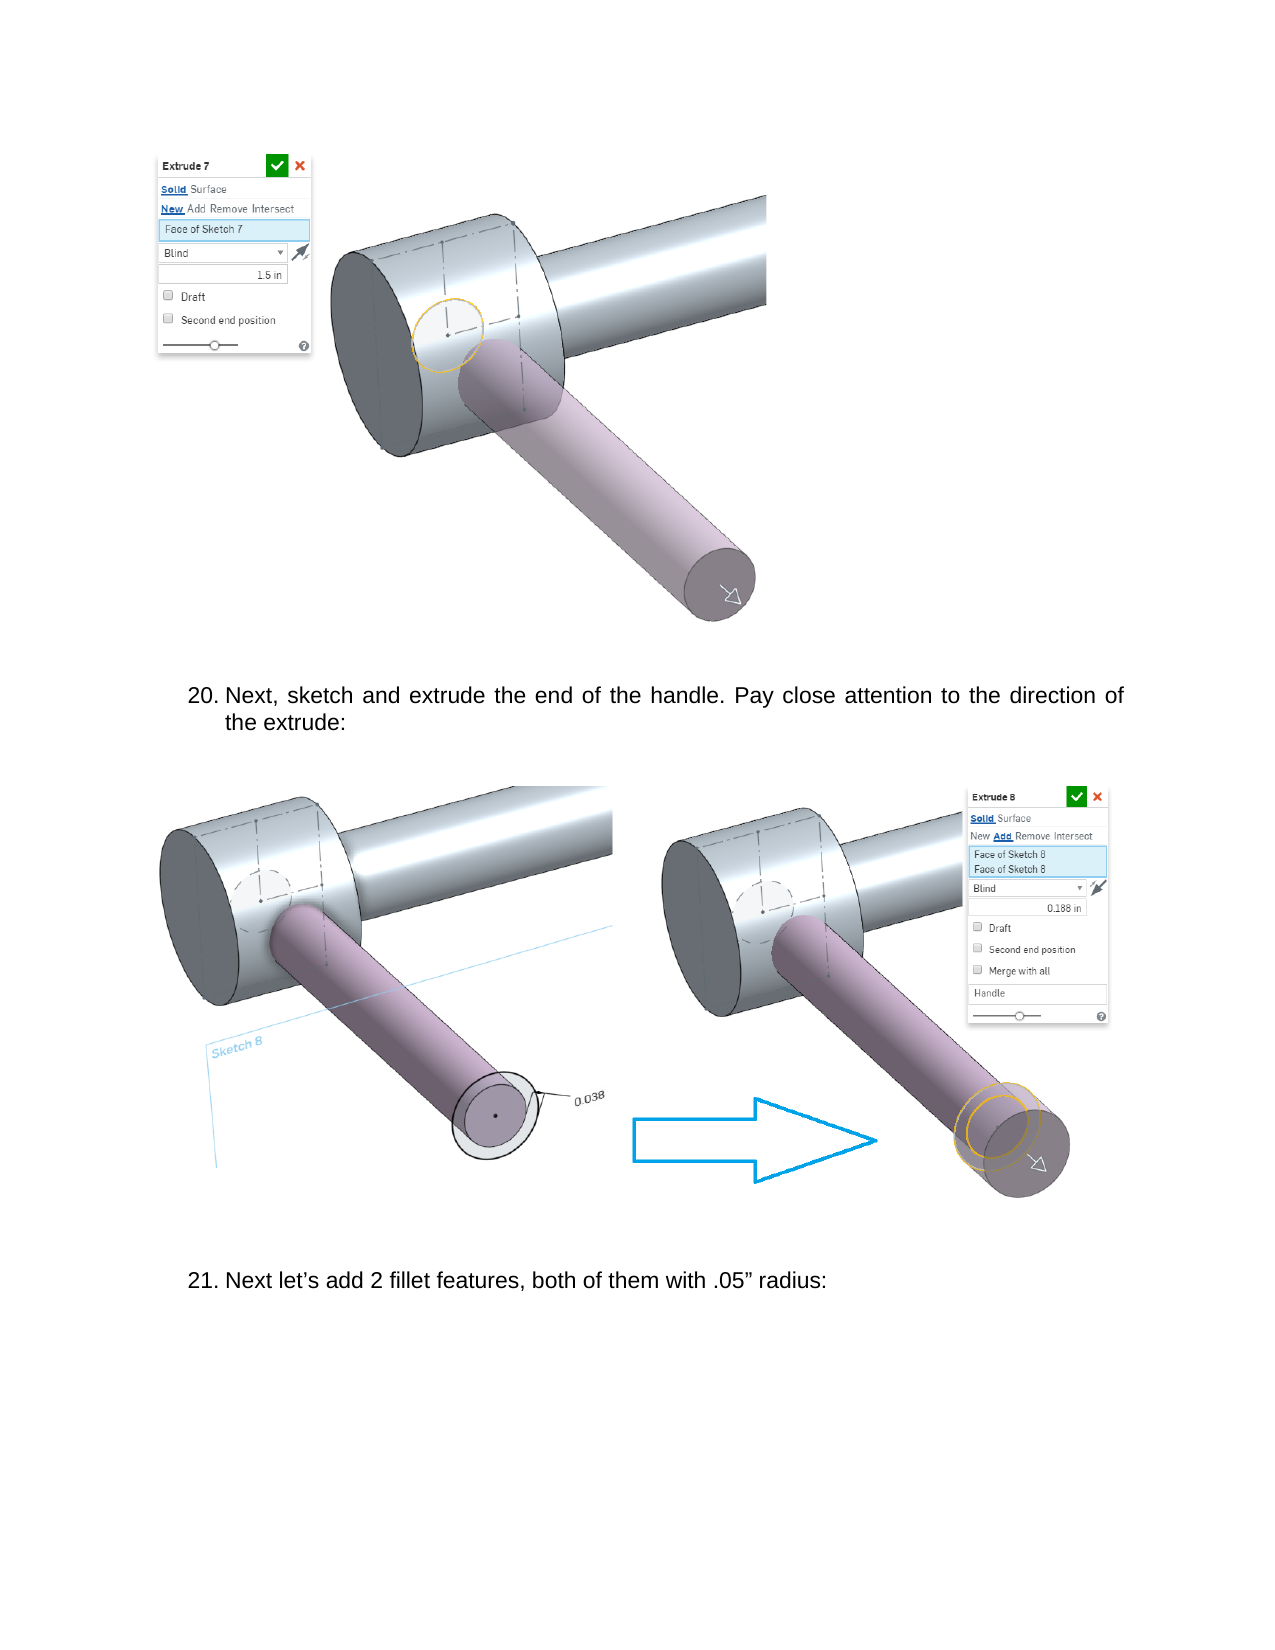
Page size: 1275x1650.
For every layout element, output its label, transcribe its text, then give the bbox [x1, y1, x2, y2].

picture [150, 786, 1125, 1216]
list Next let’s add 2 fillet features, both of them with .05” radius: [187, 1267, 1125, 1293]
list Next, sketch and extrude the end of the handle. Pay close attention to the direction of the extrude: [187, 682, 1125, 735]
picture [150, 150, 767, 631]
